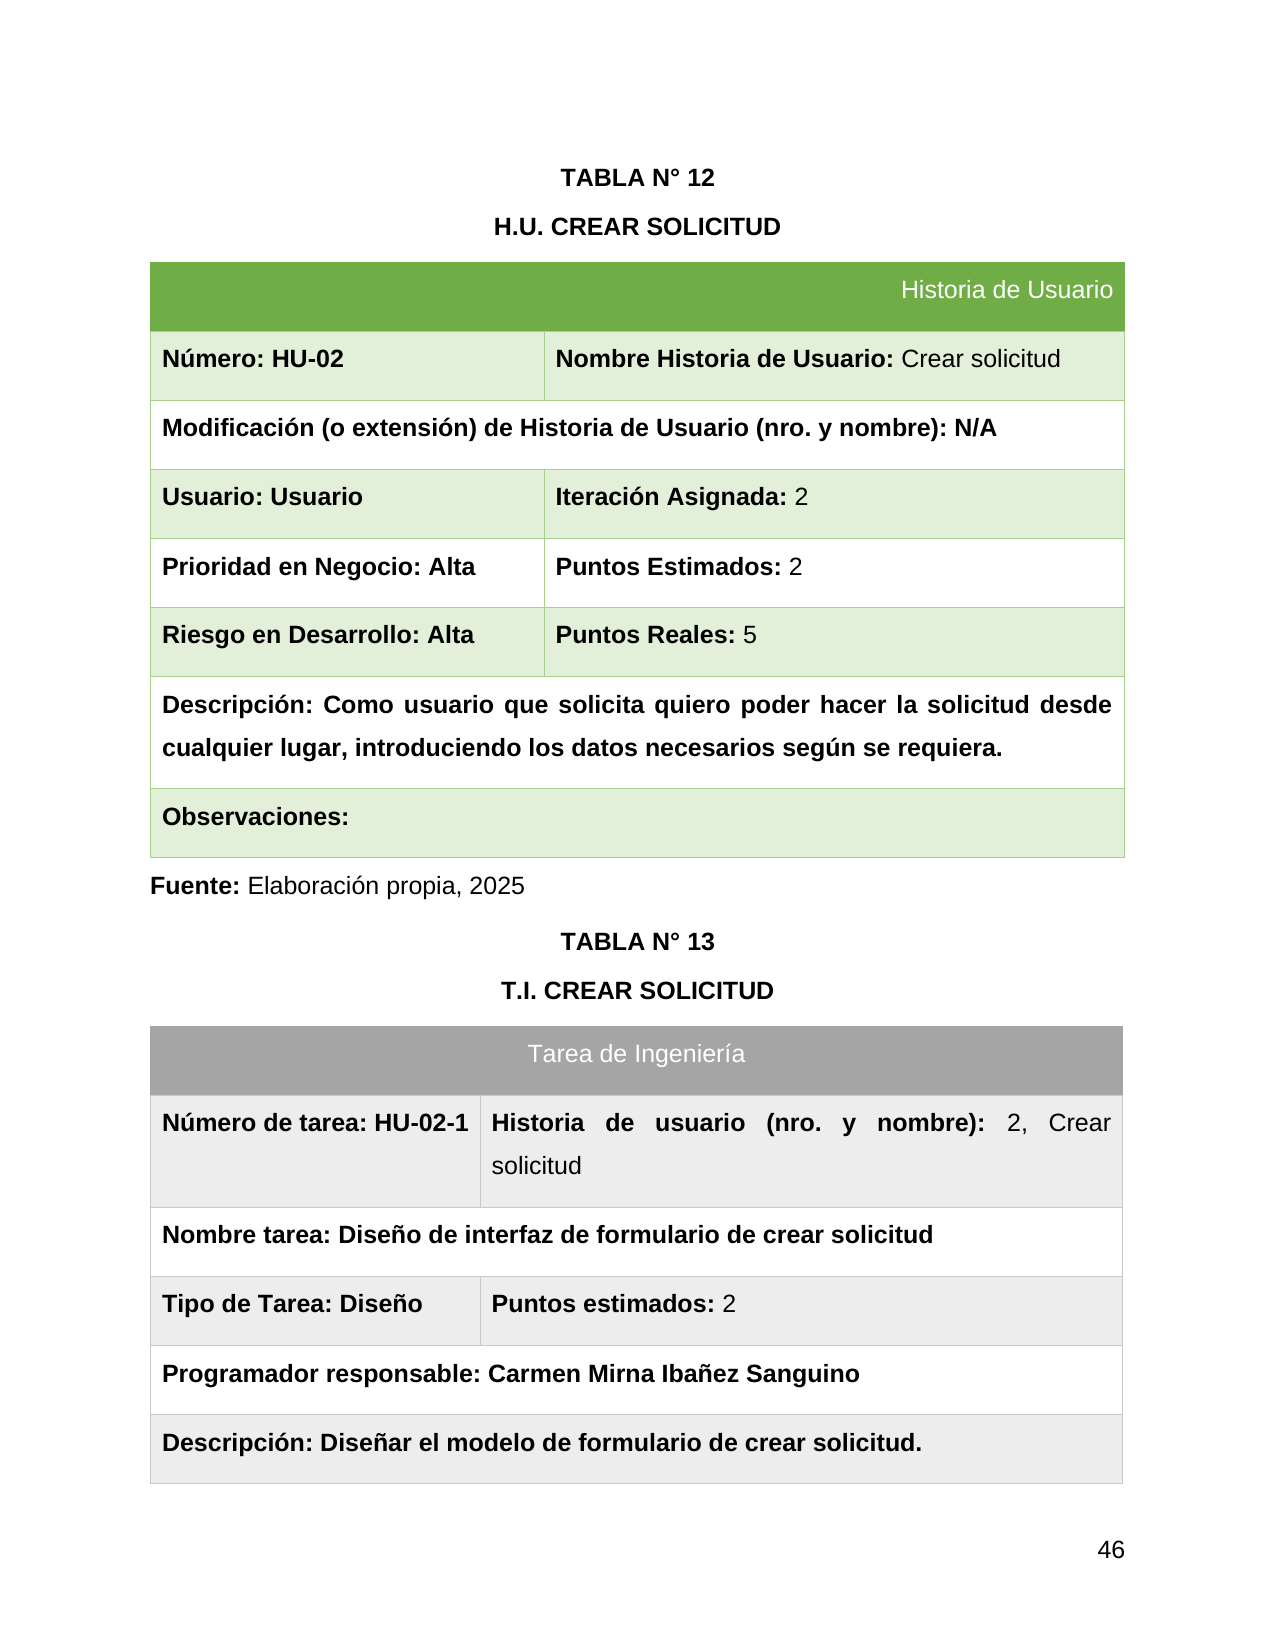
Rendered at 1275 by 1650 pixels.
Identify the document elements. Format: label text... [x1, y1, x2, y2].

table_cell Historia de usuario (nro. y nombre): 2, Crear solicitud [481, 1096, 1122, 1207]
table_cell Modificación (o extensión) de Historia de Usuario (nro. y nombre): N/A [151, 401, 1124, 469]
table_header Tarea de Ingeniería [151, 1027, 1122, 1095]
table_cell Riesgo en Desarrollo: Alta [151, 608, 544, 676]
table_cell Número: HU-02 [151, 332, 544, 400]
table_cell Iteración Asignada: 2 [545, 470, 1124, 538]
table_cell Nombre Historia de Usuario: Crear solicitud [545, 332, 1124, 400]
table_cell Tipo de Tarea: Diseño [151, 1277, 480, 1345]
table_header Historia de Usuario [151, 263, 1124, 331]
table_cell Descripción: Diseñar el modelo de formulario de crear solicitud. [151, 1415, 1122, 1483]
text Fuente: Elaboración propia, 2025 [150, 871, 1125, 899]
table_cell Usuario: Usuario [151, 470, 544, 538]
text TABLA N° 12 [150, 162, 1125, 191]
text TABLA N° 13 [150, 926, 1125, 955]
table_cell Nombre tarea: Diseño de interfaz de formulario de crear solicitud [151, 1208, 1122, 1276]
table_cell Puntos Reales: 5 [545, 608, 1124, 676]
text T.I. CREAR SOLICITUD [150, 976, 1125, 1005]
table_cell Puntos Estimados: 2 [545, 539, 1124, 607]
table_cell Descripción: Como usuario que solicita quiero poder hacer la solicitud desde cualquier lugar, introduciendo los datos necesarios según se requiera. [151, 677, 1124, 788]
text H.U. CREAR SOLICITUD [150, 212, 1125, 241]
table_cell Programador responsable: Carmen Mirna Ibañez Sanguino [151, 1346, 1122, 1414]
table_cell Puntos estimados: 2 [481, 1277, 1122, 1345]
table_cell Prioridad en Negocio: Alta [151, 539, 544, 607]
table_cell Observaciones: [151, 789, 1124, 857]
table_cell Número de tarea: HU-02-1 [151, 1096, 480, 1207]
